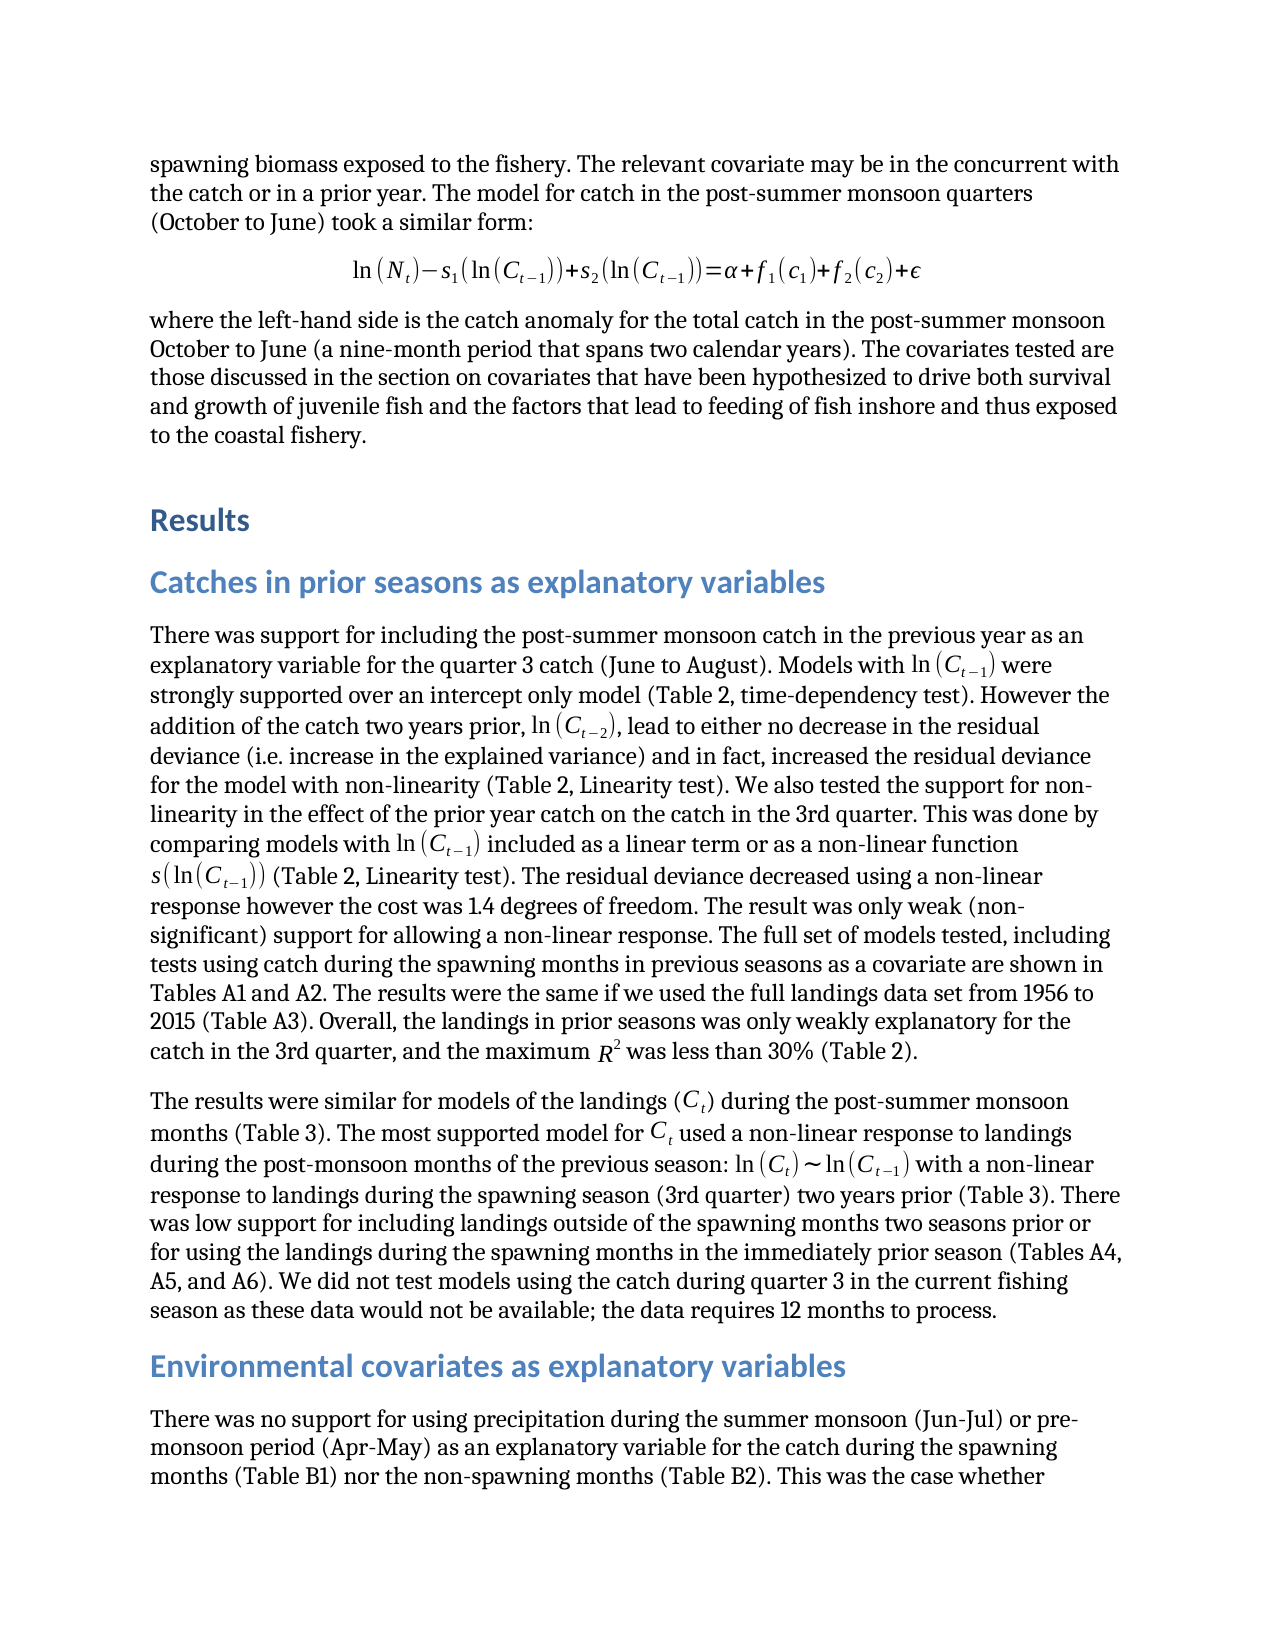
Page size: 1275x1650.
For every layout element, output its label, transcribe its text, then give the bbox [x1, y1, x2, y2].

subtitle Environmental covariates as explanatory variables [150, 1345, 1125, 1386]
subtitle Results [150, 499, 1125, 540]
subtitle Catches in prior seasons as explanatory variables [150, 561, 1125, 602]
text The results were similar for models of the landings () during the post-summer monsoon months (Table 3). The most supported model for used a non-linear response to landings during the post-monsoon months of the previous season: with a non-linear response to landings during the spawning season (3rd quarter) two years prior (Table 3). There was low support for including landings outside of the spawning months two seasons prior or for using the landings during the spawning months in the immediately prior season (Tables A4, A5, and A6). We did not test models using the catch during quarter 3 in the current fishing season as these data would not be available; the data requires 12 months to process. [150, 1086, 1125, 1324]
text There was support for including the post-summer monsoon catch in the previous year as an explanatory variable for the quarter 3 catch (June to August). Models with were strongly supported over an intercept only model (Table 2, time-dependency test). However the addition of the catch two years prior, , lead to either no decrease in the residual deviance (i.e. increase in the explained variance) and in fact, increased the residual deviance for the model with non-linearity (Table 2, Linearity test). We also tested the support for non-linearity in the effect of the prior year catch on the catch in the 3rd quarter. This was done by comparing models with included as a linear term or as a non-linear function (Table 2, Linearity test). The residual deviance decreased using a non-linear response however the cost was 1.4 degrees of freedom. The result was only weak (non-significant) support for allowing a non-linear response. The full set of models tested, including tests using catch during the spawning months in previous seasons as a covariate are shown in Tables A1 and A2. The results were the same if we used the full landings data set from 1956 to 2015 (Table A3). Overall, the landings in prior seasons was only weakly explanatory for the catch in the 3rd quarter, and the maximum was less than 30% (Table 2). [150, 621, 1125, 1067]
text where the left-hand side is the catch anomaly for the total catch in the post-summer monsoon October to June (a nine-month period that spans two calendar years). The covariates tested are those discussed in the section on covariates that have been hypothesized to drive both survival and growth of juvenile fish and the factors that lead to feeding of fish inshore and thus exposed to the coastal fishery. [150, 306, 1125, 449]
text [150, 150, 1125, 236]
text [150, 1404, 1125, 1491]
